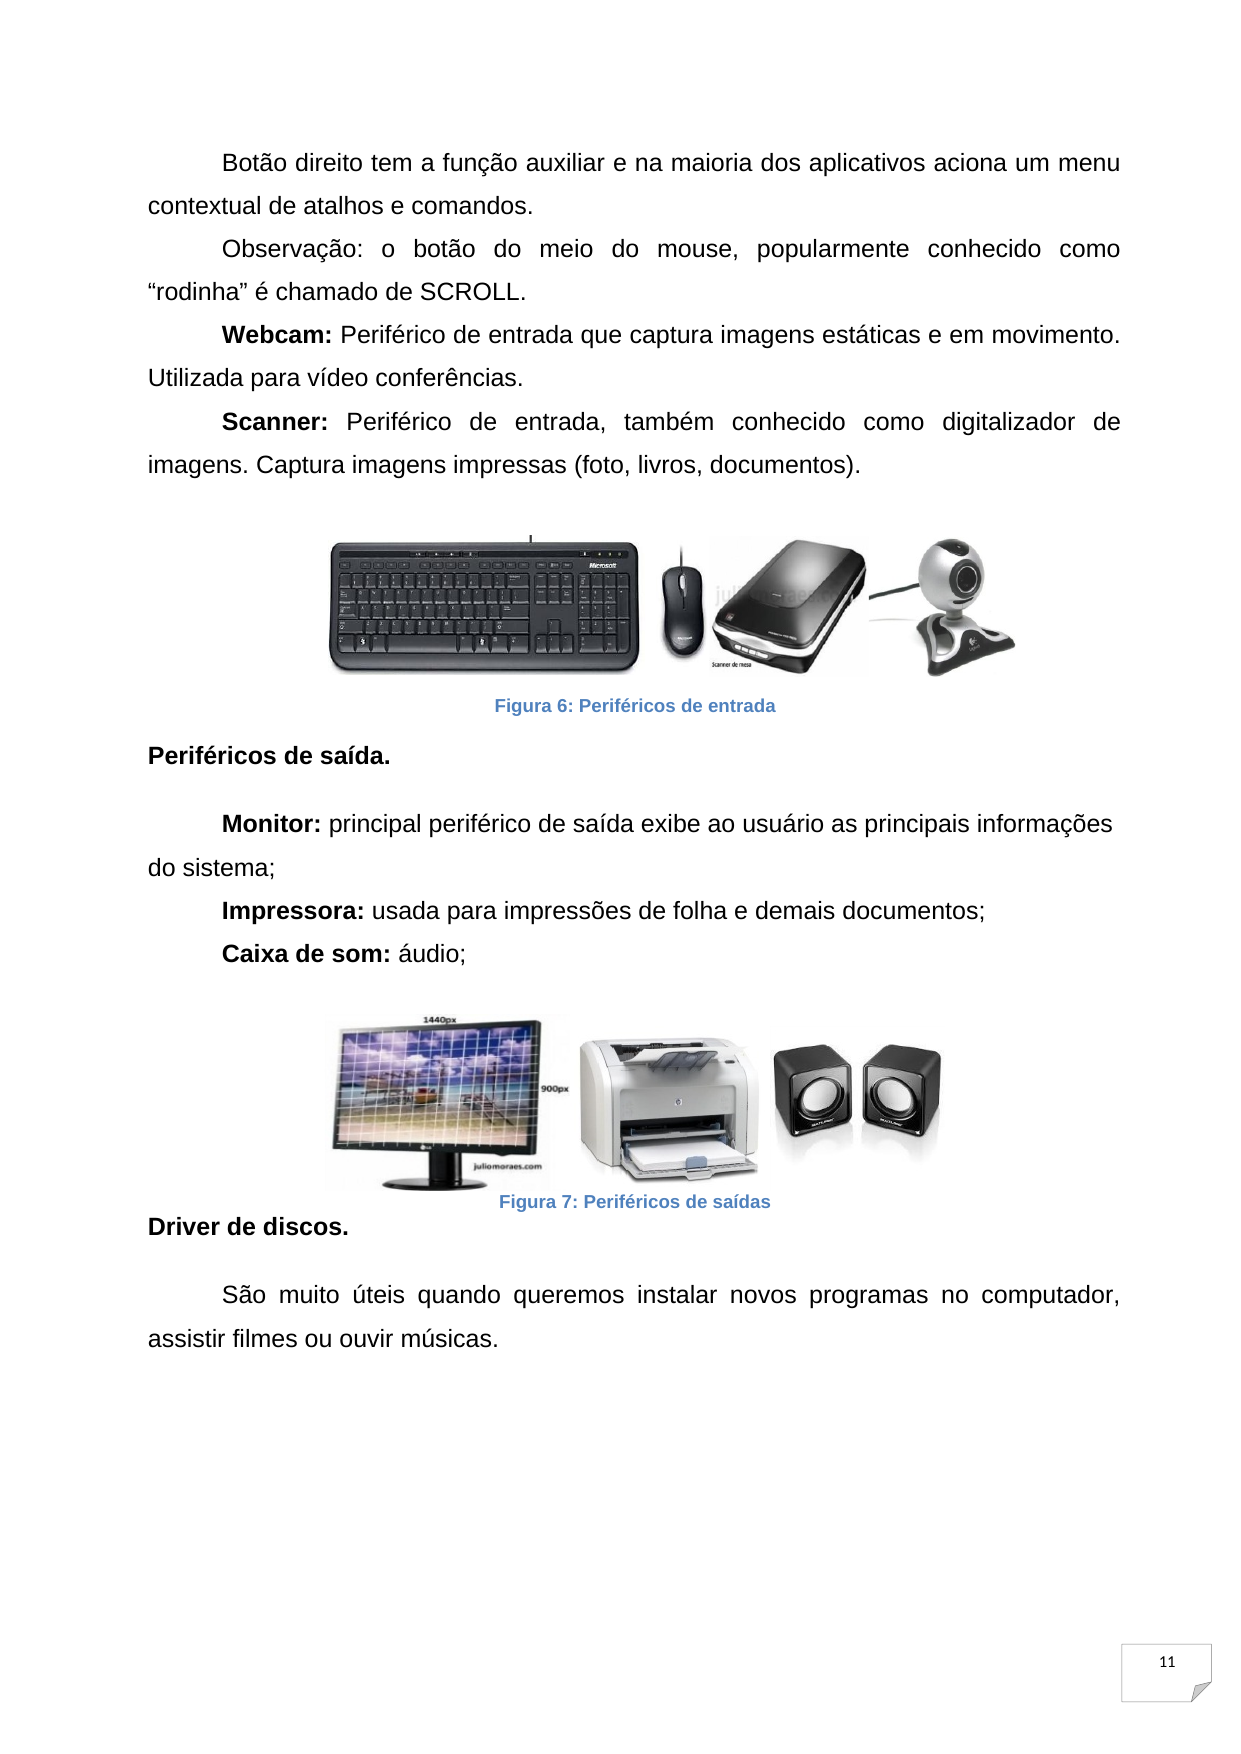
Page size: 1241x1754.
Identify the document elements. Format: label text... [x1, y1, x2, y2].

text Webcam: Periférico de entrada que captura imagens estáticas e em movimento. Utilizada para vídeo conferências. [148, 320, 1122, 392]
text Caixa de som: áudio; [148, 939, 1122, 967]
text São muito úteis quando queremos instalar novos programas no computador, assistir filmes ou ouvir músicas. [148, 1280, 1122, 1352]
text Botão direito tem a função auxiliar e na maioria dos aplicativos aciona um menu contextual de atalhos e comandos. [148, 148, 1122, 219]
text Monitor: principal periférico de saída exibe ao usuário as principais informações do sistema; [148, 809, 1122, 881]
picture [324, 1014, 945, 1191]
picture [328, 535, 708, 675]
subtitle Driver de discos. [148, 1212, 1122, 1241]
subtitle Periféricos de saída. [148, 741, 1122, 770]
text Scanner: Periférico de entrada, também conhecido como digitalizador de imagens. Captura imagens impressas (foto, livros, documentos). [148, 406, 1122, 478]
text Impressora: usada para impressões de folha e demais documentos; [148, 896, 1122, 924]
text Observação: o botão do meio do mouse, popularmente conhecido como “rodinha” é chamado de SCROLL. [148, 234, 1122, 306]
picture [709, 536, 1016, 677]
subtitle Figura 7: Periféricos de saídas [148, 1191, 1122, 1212]
subtitle Figura 6: Periféricos de entrada [148, 695, 1122, 716]
